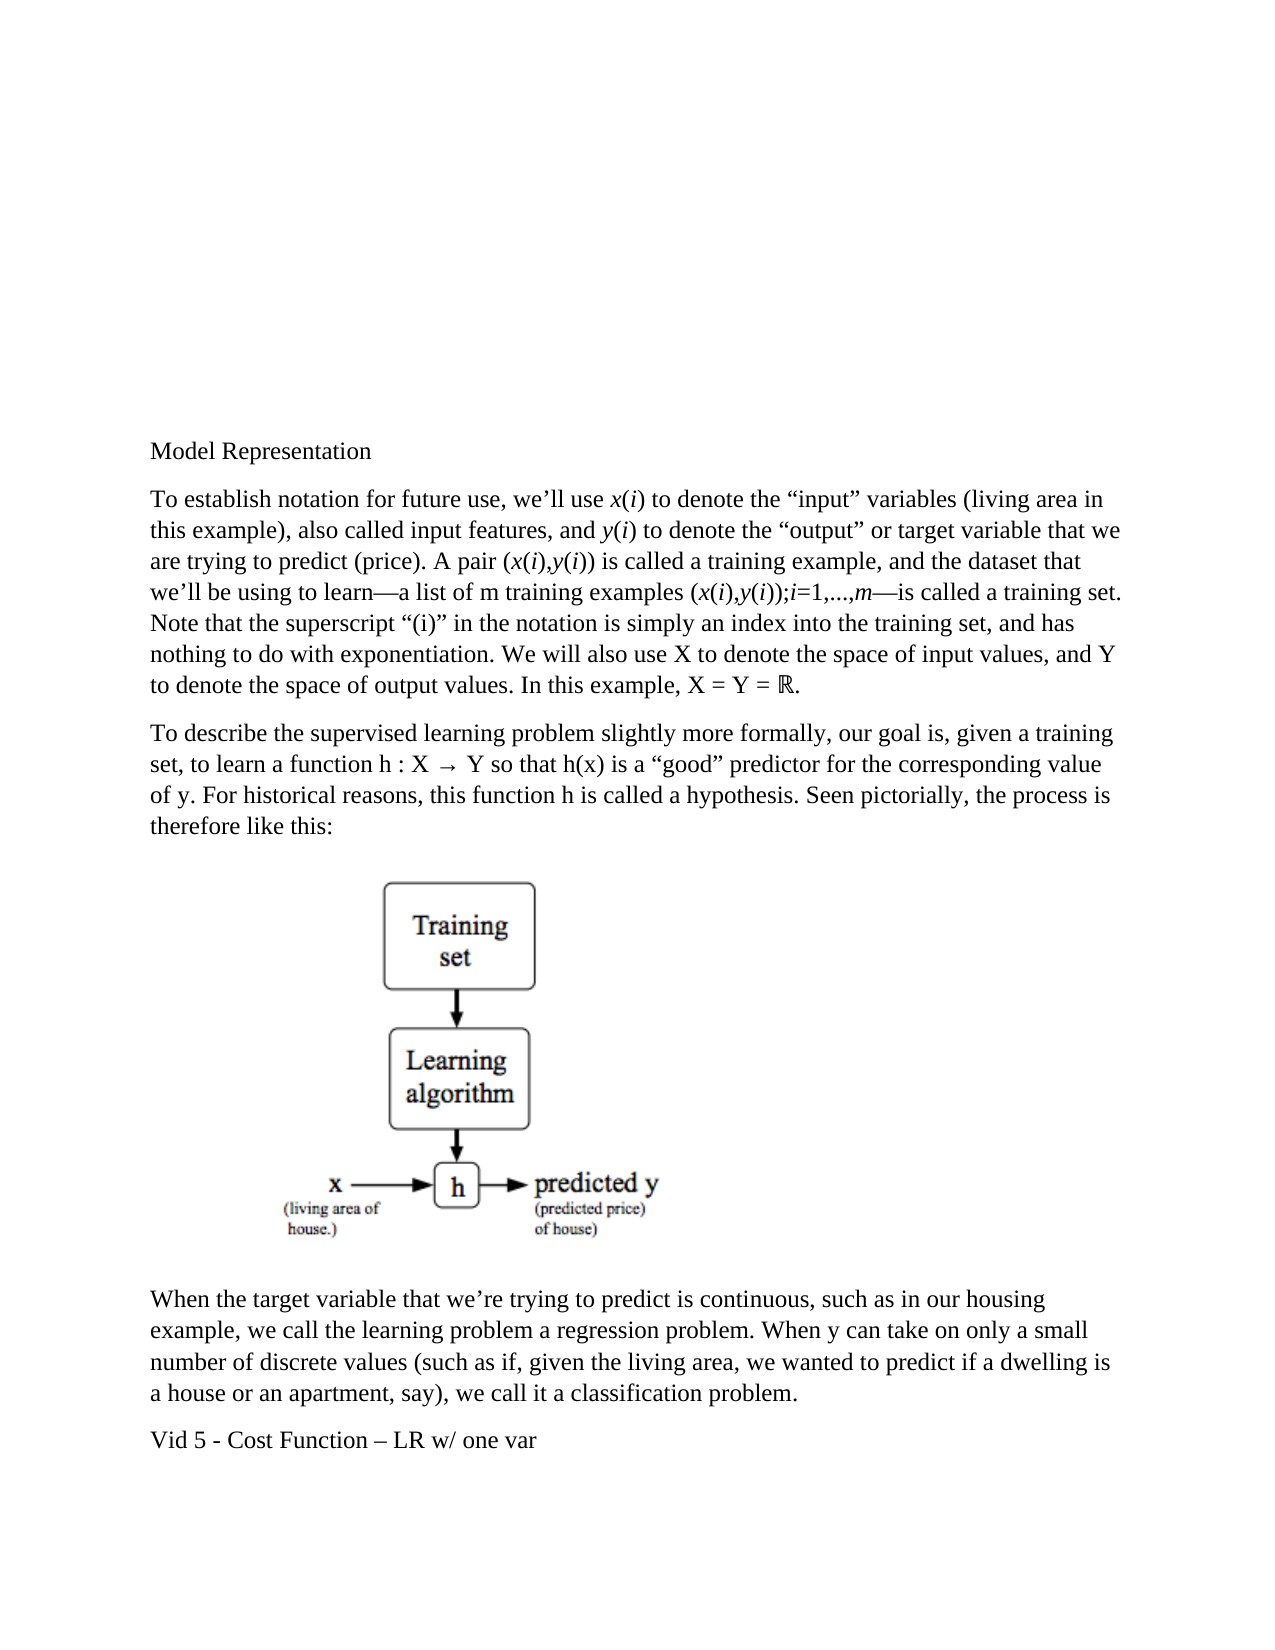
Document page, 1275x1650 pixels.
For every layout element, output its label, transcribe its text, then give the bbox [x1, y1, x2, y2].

picture [150, 858, 767, 1266]
text Vid 5 - Cost Function – LR w/ one var [150, 1425, 1125, 1454]
text To describe the supervised learning problem slightly more formally, our goal is, given a training set, to learn a function h : X → Y so that h(x) is a “good” predictor for the corresponding value of y. For historical reasons, this function h is called a hypothesis. Seen pictorially, the process is therefore like this: [150, 718, 1125, 840]
text When the target variable that we’re trying to predict is continuous, such as in our housing example, we call the learning problem a regression problem. When y can take on only a small number of discrete values (such as if, given the living area, we wanted to predict if a dwelling is a house or an apartment, say), we call it a classification problem. [150, 1284, 1125, 1406]
text Model Representation [150, 436, 1125, 465]
text To establish notation for future use, we’ll use x(i) to denote the “input” variables (living area in this example), also called input features, and y(i) to denote the “output” or target variable that we are trying to predict (price). A pair (x(i),y(i)) is called a training example, and the dataset that we’ll be using to learn—a list of m training examples (x(i),y(i));i=1,...,m—is called a training set. Note that the superscript “(i)” in the notation is simply an index into the training set, and has nothing to do with exponentiation. We will also use X to denote the space of input values, and Y to denote the space of output values. In this example, X = Y = ℝ. [150, 484, 1125, 699]
